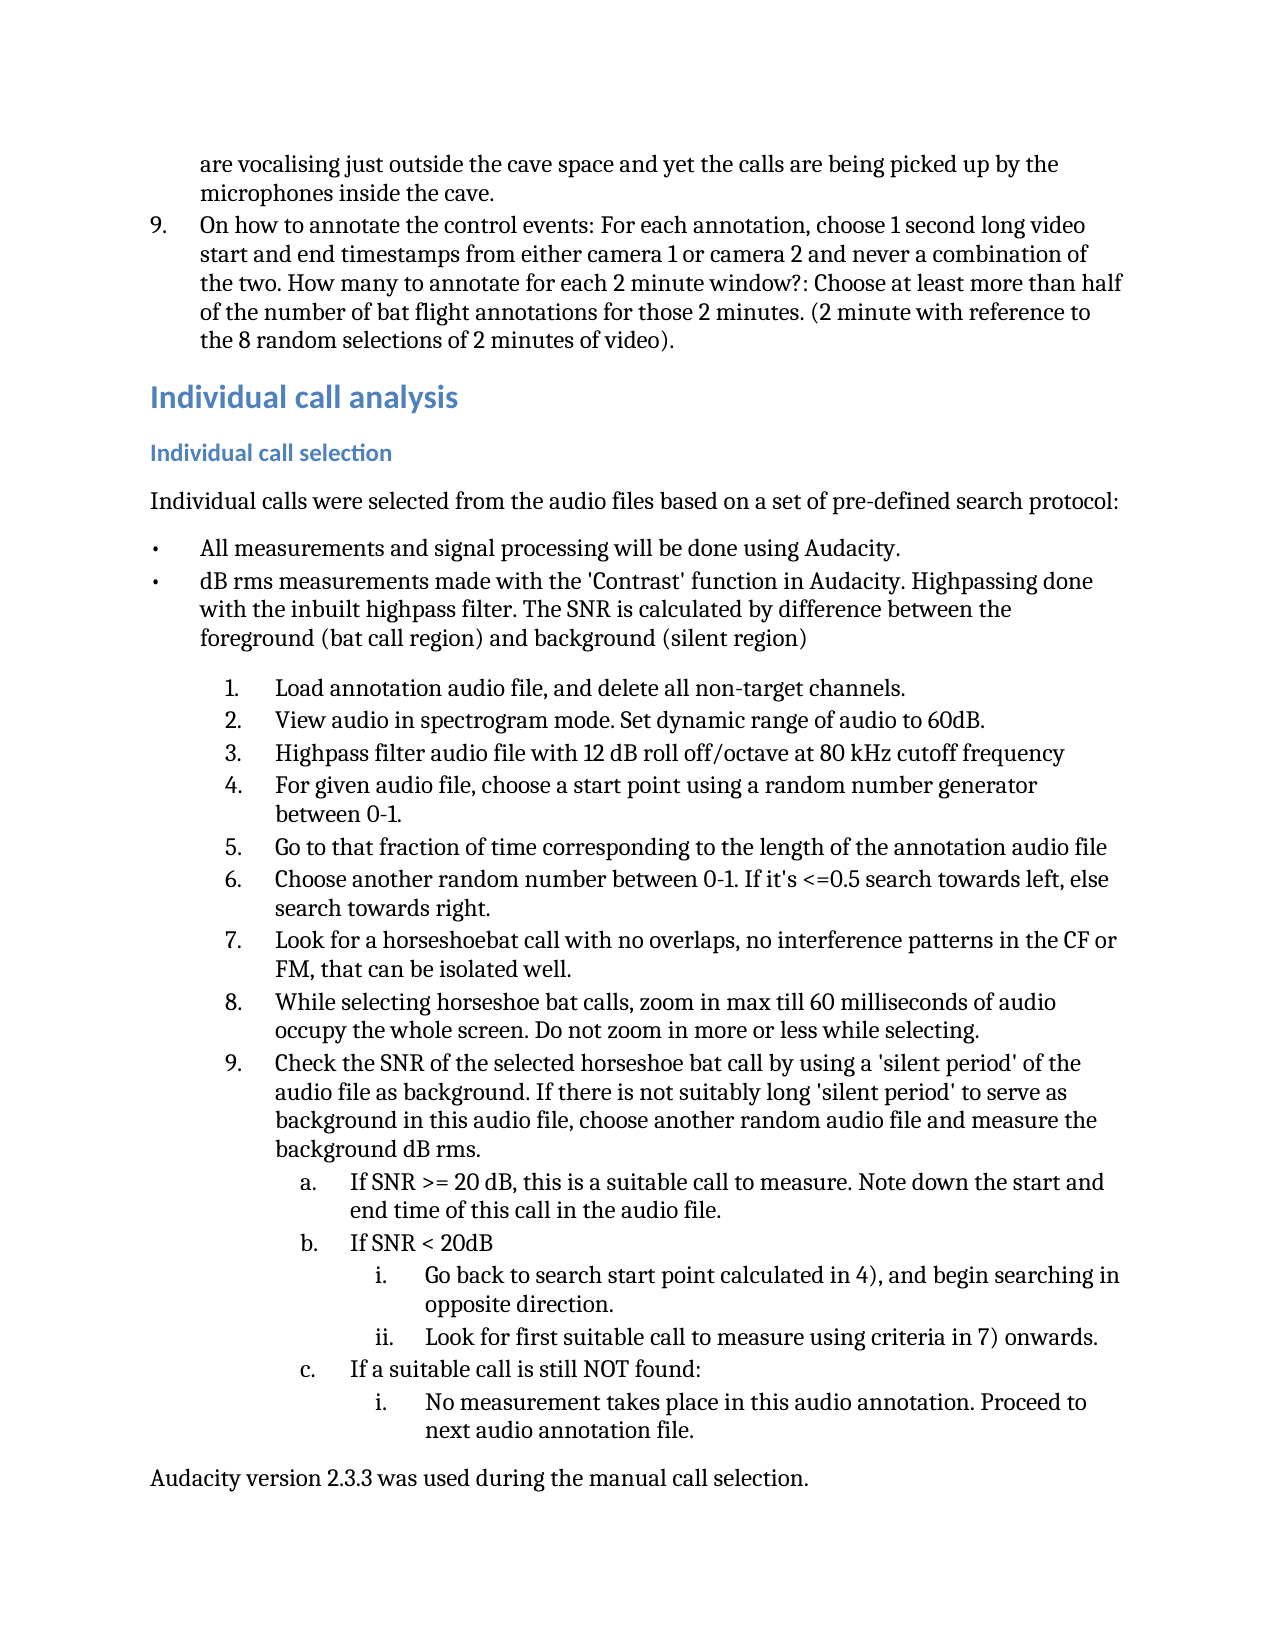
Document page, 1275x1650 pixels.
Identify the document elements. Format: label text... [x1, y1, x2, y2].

list View audio in spectrogram mode. Set dynamic range of audio to 60dB. [225, 706, 1125, 735]
list Load annotation audio file, and delete all non-target channels. [225, 674, 1125, 702]
list Go back to search start point calculated in 4), and begin searching in opposite direction. [375, 1261, 1125, 1319]
list Go to that fraction of time corresponding to the length of the annotation audio file [225, 832, 1125, 861]
list Look for a horseshoebat call with no overlaps, no interference patterns in the CF or FM, that can be isolated well. [225, 926, 1125, 984]
text Audacity version 2.3.3 was used during the manual call selection. [150, 1464, 1125, 1492]
list On how to annotate the control events: For each annotation, choose 1 second long video start and end timestamps from either camera 1 or camera 2 and never a combination of the two. How many to annotate for each 2 minute window?: Choose at least more than half of the number of bat flight annotations for those 2 minutes. (2 minute with reference to the 8 random selections of 2 minutes of video). [150, 211, 1125, 355]
list All measurements and signal processing will be done using Audacity. [150, 534, 1125, 563]
list Choose another random number between 0-1. If it's <=0.5 search towards left, else search towards right. [225, 865, 1125, 922]
list For given audio file, choose a start point using a random number generator between 0-1. [225, 771, 1125, 829]
subtitle Individual call selection [150, 437, 1125, 468]
list While selecting horseshoe bat calls, zoom in max till 60 milliseconds of audio occupy the whole screen. Do not zoom in more or less while selecting. [225, 987, 1125, 1045]
list If SNR < 20dB [300, 1229, 1125, 1257]
subtitle Individual call analysis [150, 376, 1125, 417]
list Look for first suitable call to measure using criteria in 7) onwards. [375, 1322, 1125, 1351]
list Highpass filter audio file with 12 dB roll off/octave at 80 kHz cutoff frequency [225, 739, 1125, 767]
list No measurement takes place in this audio annotation. Proceed to next audio annotation file. [375, 1387, 1125, 1445]
list If SNR >= 20 dB, this is a suitable call to measure. Note down the start and end time of this call in the audio file. [300, 1167, 1125, 1225]
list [150, 150, 1125, 207]
list If a suitable call is still NOT found: [300, 1355, 1125, 1384]
text Individual calls were selected from the audio files based on a set of pre-defined search protocol: [150, 487, 1125, 515]
list dB rms measurements made with the 'Contrast' function in Audacity. Highpassing done with the inbuilt highpass filter. The SNR is calculated by difference between the foreground (bat call region) and background (silent region) [150, 567, 1125, 653]
list Check the SNR of the selected horseshoe bat call by using a 'silent period' of the audio file as background. If there is not suitably long 'silent period' to serve as background in this audio file, choose another random audio file and measure the background dB rms. [225, 1049, 1125, 1164]
